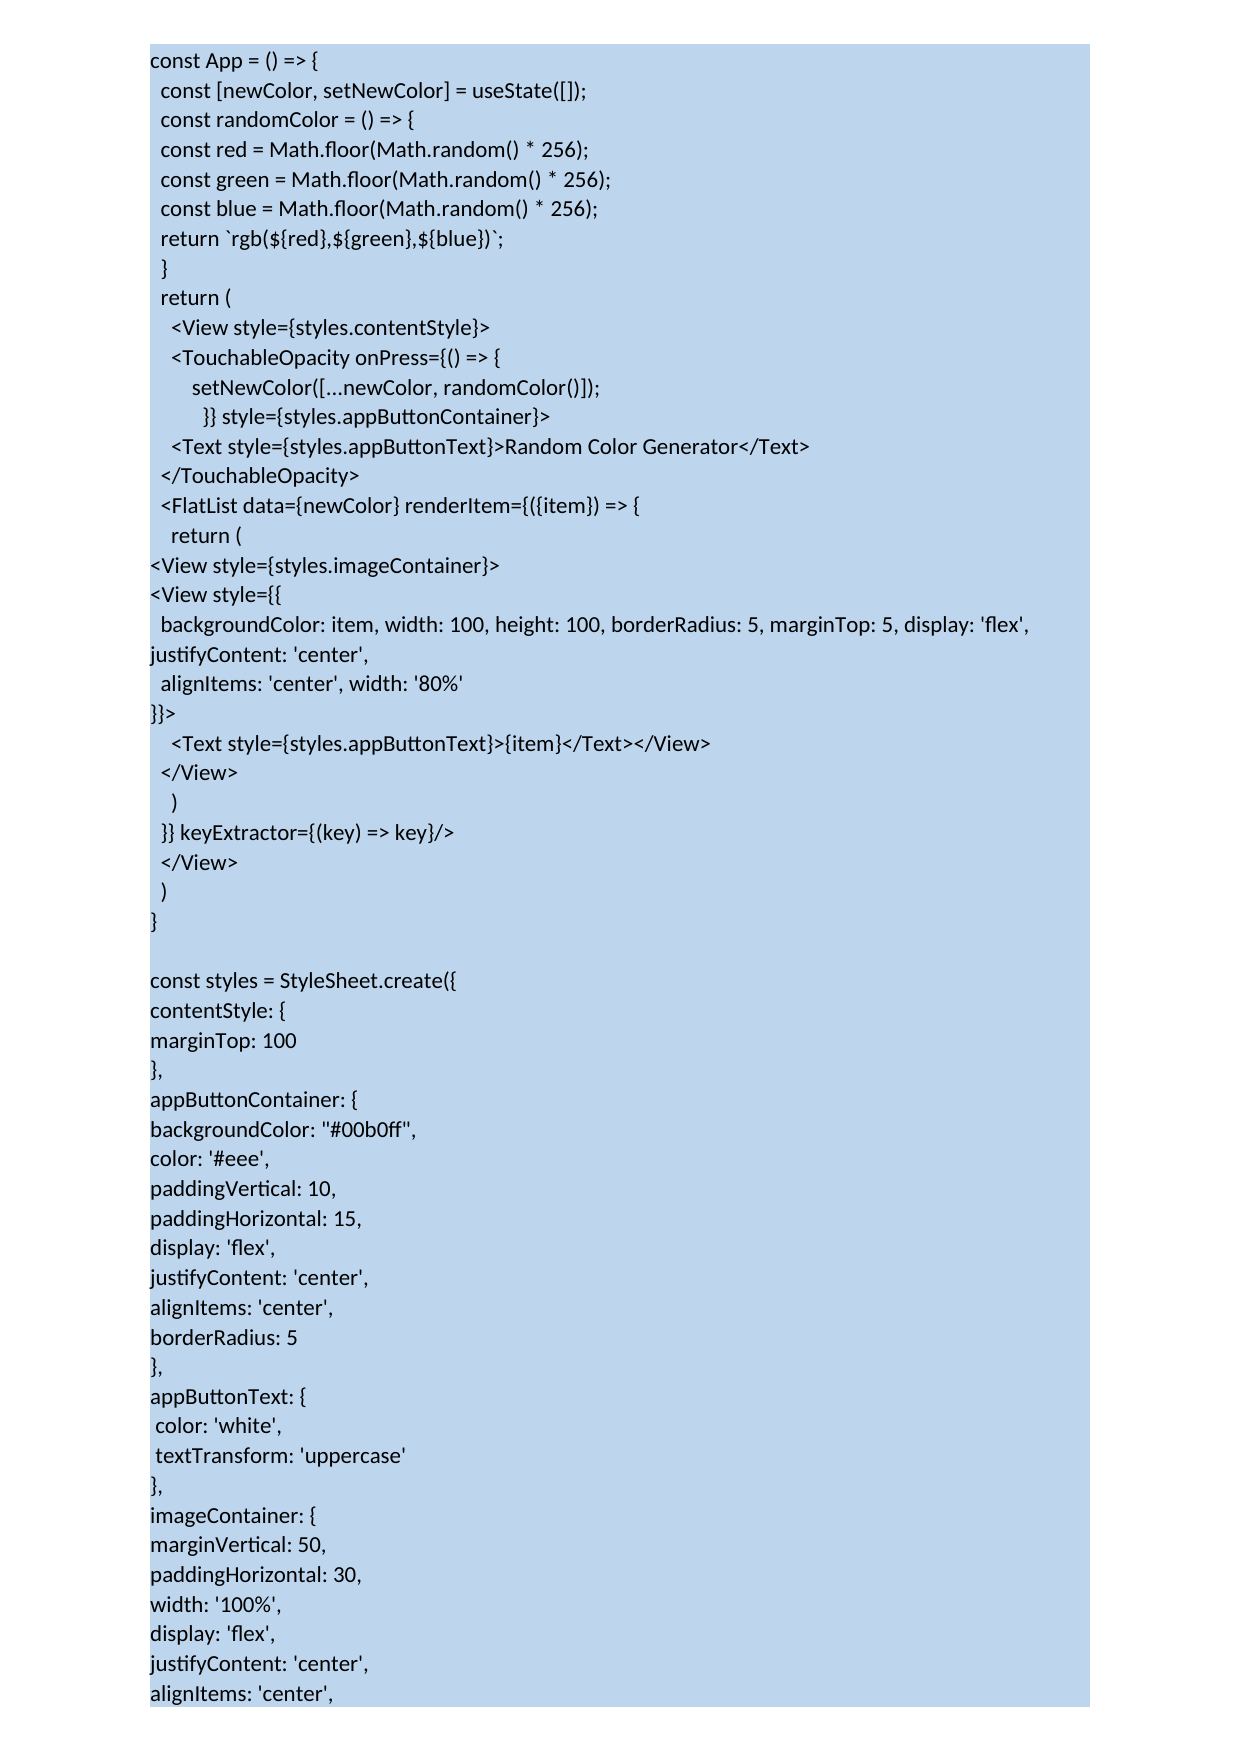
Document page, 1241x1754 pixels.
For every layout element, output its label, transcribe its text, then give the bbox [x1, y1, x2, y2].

text appButtonText: { [150, 1380, 1090, 1410]
text <FlatList data={newColor} renderItem={({item}) => { [150, 490, 1090, 519]
text justifyContent: 'center', [150, 1262, 1090, 1291]
text const blue = Math.floor(Math.random() * 256); [150, 193, 1090, 222]
text const green = Math.floor(Math.random() * 256); [150, 163, 1090, 193]
text width: '100%', [150, 1588, 1090, 1618]
text display: 'flex', [150, 1232, 1090, 1262]
text <View style={{ [150, 579, 1090, 608]
text <View style={styles.imageContainer}> [150, 549, 1090, 579]
text backgroundColor: item, width: 100, height: 100, borderRadius: 5, marginTop: 5, display: 'flex', justifyContent: 'center', [150, 608, 1090, 668]
text borderRadius: 5 [150, 1321, 1090, 1351]
text color: '#eee', [150, 1143, 1090, 1172]
text paddingHorizontal: 15, [150, 1202, 1090, 1232]
text return ( [150, 519, 1090, 549]
text }}> [150, 697, 1090, 727]
text textTransform: 'uppercase' [150, 1440, 1090, 1469]
text backgroundColor: "#00b0ff", [150, 1113, 1090, 1143]
text ) [150, 787, 1090, 816]
text const randomColor = () => { [150, 104, 1090, 133]
text }} keyExtractor={(key) => key}/> [150, 816, 1090, 846]
text }, [150, 1054, 1090, 1083]
text appButtonContainer: { [150, 1083, 1090, 1113]
text <Text style={styles.appButtonText}>Random Color Generator</Text> [150, 430, 1090, 460]
text alignItems: 'center', width: '80%' [150, 668, 1090, 697]
text marginTop: 100 [150, 1024, 1090, 1054]
text alignItems: 'center', [150, 1677, 1090, 1707]
text <View style={styles.contentStyle}> [150, 312, 1090, 341]
text paddingHorizontal: 30, [150, 1558, 1090, 1588]
text imageContainer: { [150, 1499, 1090, 1529]
text display: 'flex', [150, 1618, 1090, 1647]
text const App = () => { [150, 44, 1090, 74]
text <Text style={styles.appButtonText}>{item}</Text></View> [150, 727, 1090, 757]
text const red = Math.floor(Math.random() * 256); [150, 133, 1090, 163]
text color: 'white', [150, 1410, 1090, 1440]
text <TouchableOpacity onPress={() => { [150, 341, 1090, 371]
text }} style={styles.appButtonContainer}> [150, 401, 1090, 430]
text contentStyle: { [150, 994, 1090, 1024]
text setNewColor([...newColor, randomColor()]); [150, 371, 1090, 401]
text alignItems: 'center', [150, 1291, 1090, 1321]
text const [newColor, setNewColor] = useState([]); [150, 74, 1090, 104]
text ) [150, 876, 1090, 905]
text return `rgb(${red},${green},${blue})`; [150, 222, 1090, 252]
text return ( [150, 282, 1090, 312]
text }, [150, 1469, 1090, 1499]
text </View> [150, 757, 1090, 787]
text }, [150, 1351, 1090, 1380]
text const styles = StyleSheet.create({ [150, 965, 1090, 994]
text justifyContent: 'center', [150, 1647, 1090, 1677]
text </TouchableOpacity> [150, 460, 1090, 490]
text </View> [150, 846, 1090, 876]
text } [150, 252, 1090, 282]
text } [150, 905, 1090, 935]
text marginVertical: 50, [150, 1529, 1090, 1558]
text paddingVertical: 10, [150, 1172, 1090, 1202]
